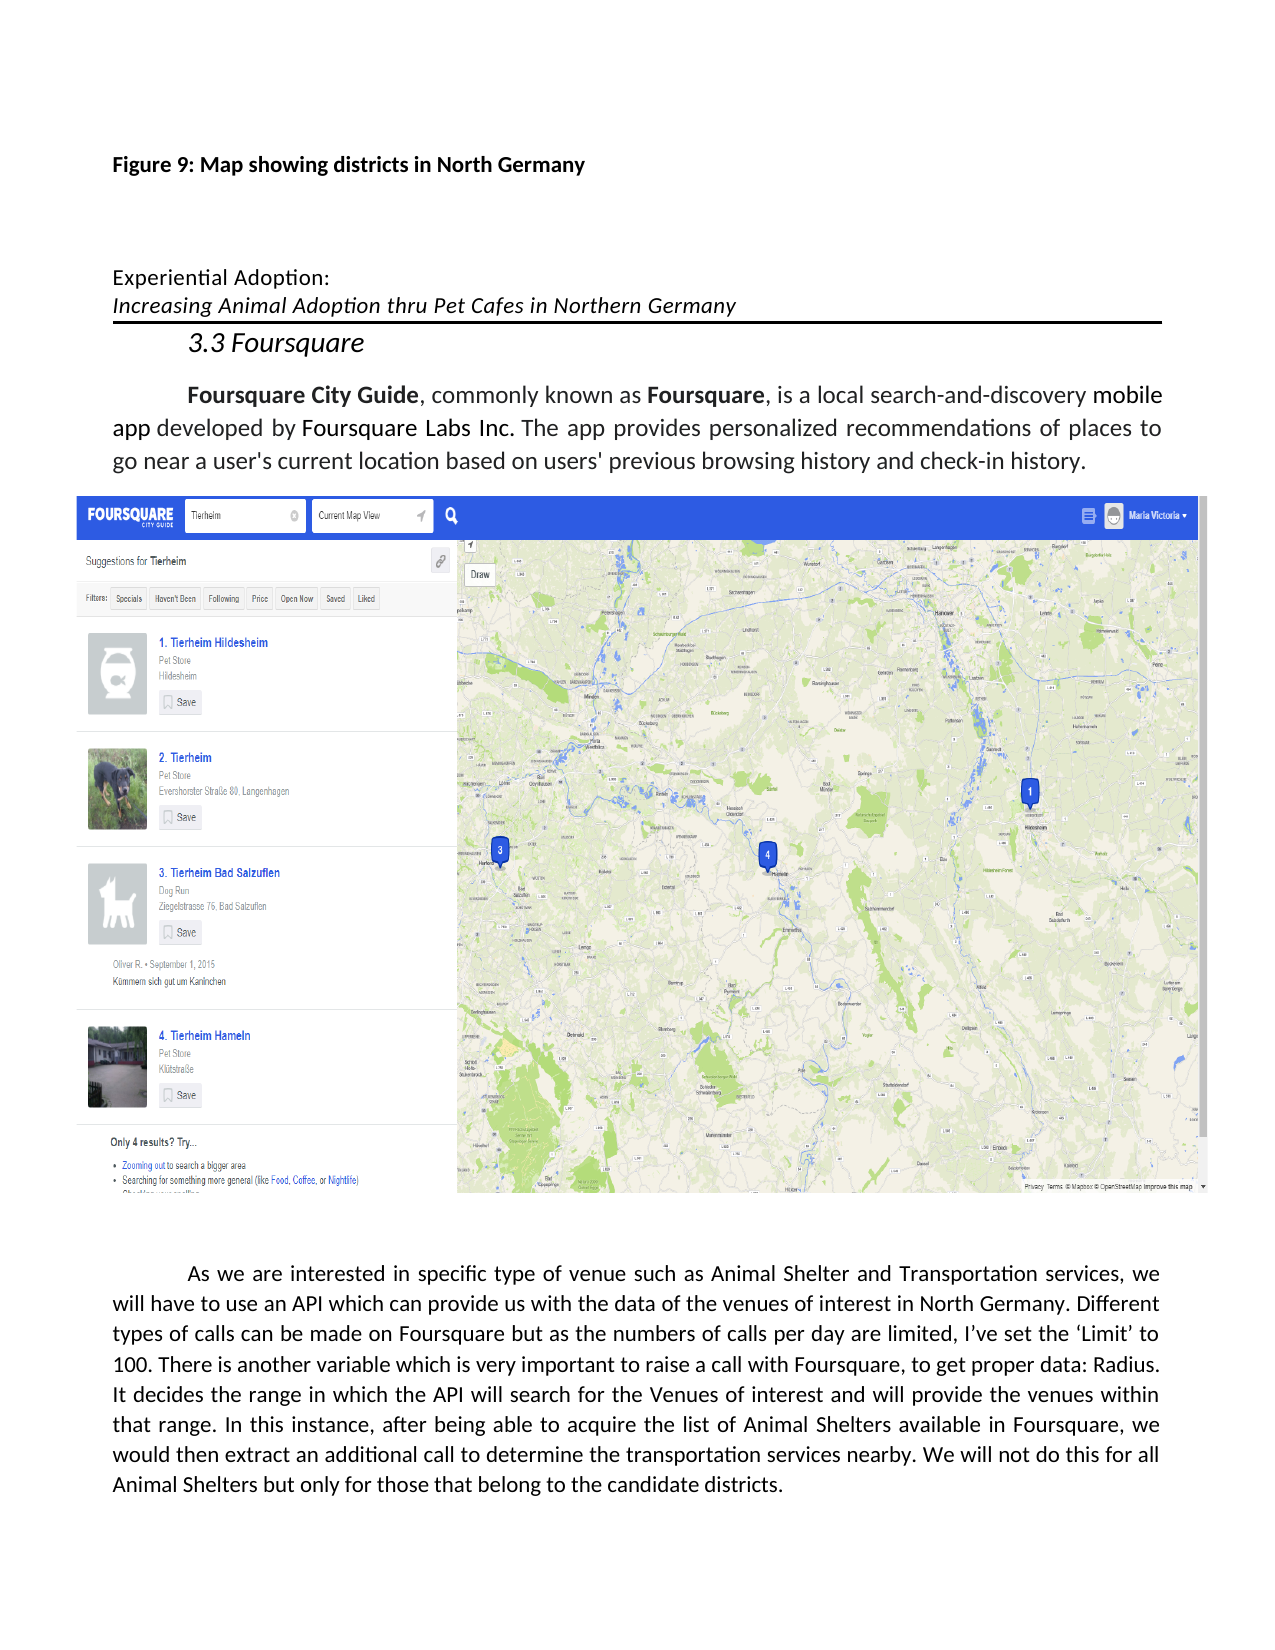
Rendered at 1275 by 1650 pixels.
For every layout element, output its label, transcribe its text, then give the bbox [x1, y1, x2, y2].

text Experiential Adoption: [112, 263, 1162, 291]
text Foursquare City Guide, commonly known as Foursquare, is a local search-and-discovery mobile app developed by Foursquare Labs Inc. The app provides personalized recommendations of places to go near a user's current location based on users' previous browsing history and check-in history. [112, 379, 1162, 476]
picture [76, 496, 1208, 1193]
text 3.3 Foursquare [112, 324, 1162, 360]
text Figure 9: Map showing districts in North Germany [112, 150, 1162, 178]
text Increasing Animal Adoption thru Pet Cafes in Northern Germany [112, 291, 1162, 324]
text As we are interested in specific type of venue such as Animal Shelter and Transportation services, we will have to use an API which can provide us with the data of the venues of interest in North Germany. Different types of calls can be made on Foursquare but as the numbers of calls per day are limited, I’ve set the ‘Limit’ to 100. There is another variable which is very important to raise a call with Foursquare, to get proper data: Radius. It decides the range in which the API will search for the Venues of interest and will provide the venues within that range. In this instance, after being able to acquire the list of Animal Shelters available in Foursquare, we would then extract an additional call to determine the transportation services nearby. We will not do this for all Animal Shelters but only for those that belong to the candidate districts. [112, 1259, 1162, 1499]
